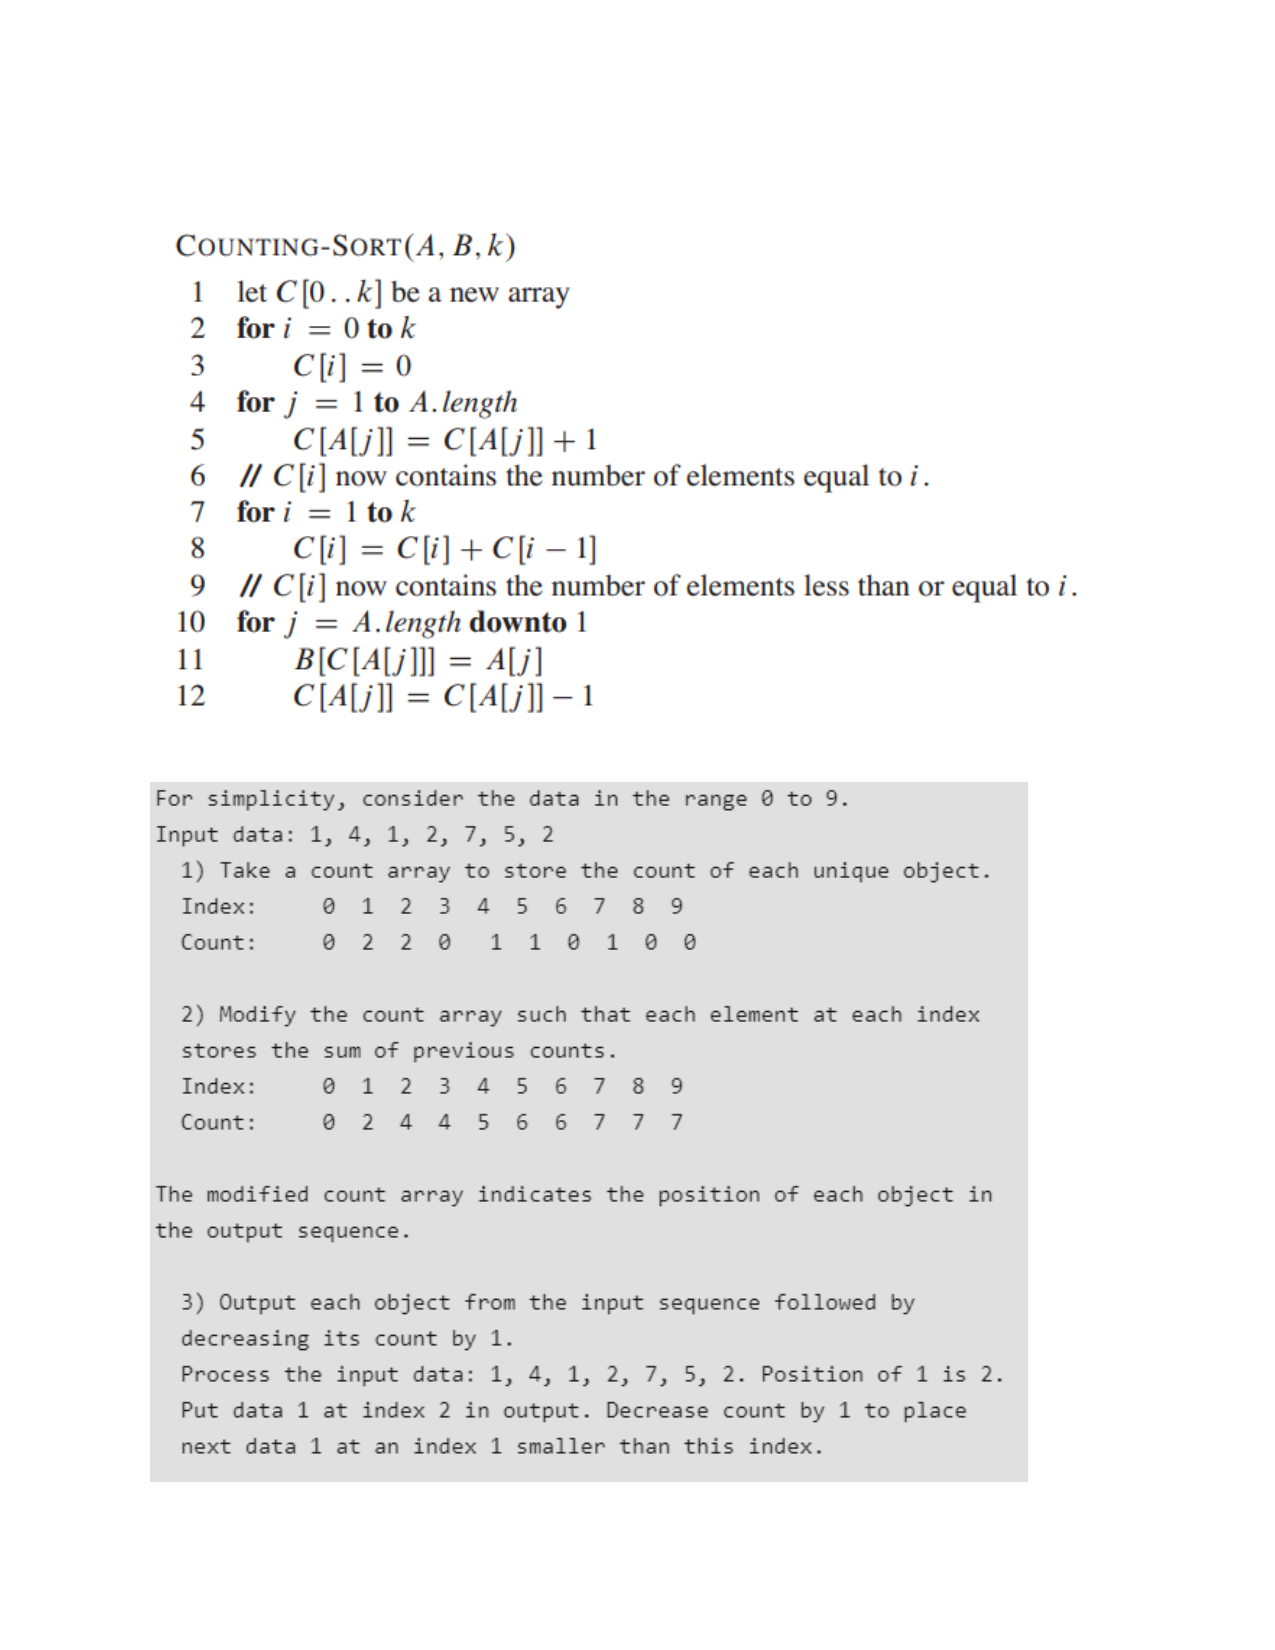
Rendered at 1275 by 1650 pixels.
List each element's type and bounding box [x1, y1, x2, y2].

picture [150, 206, 1104, 726]
picture [150, 782, 1029, 1482]
